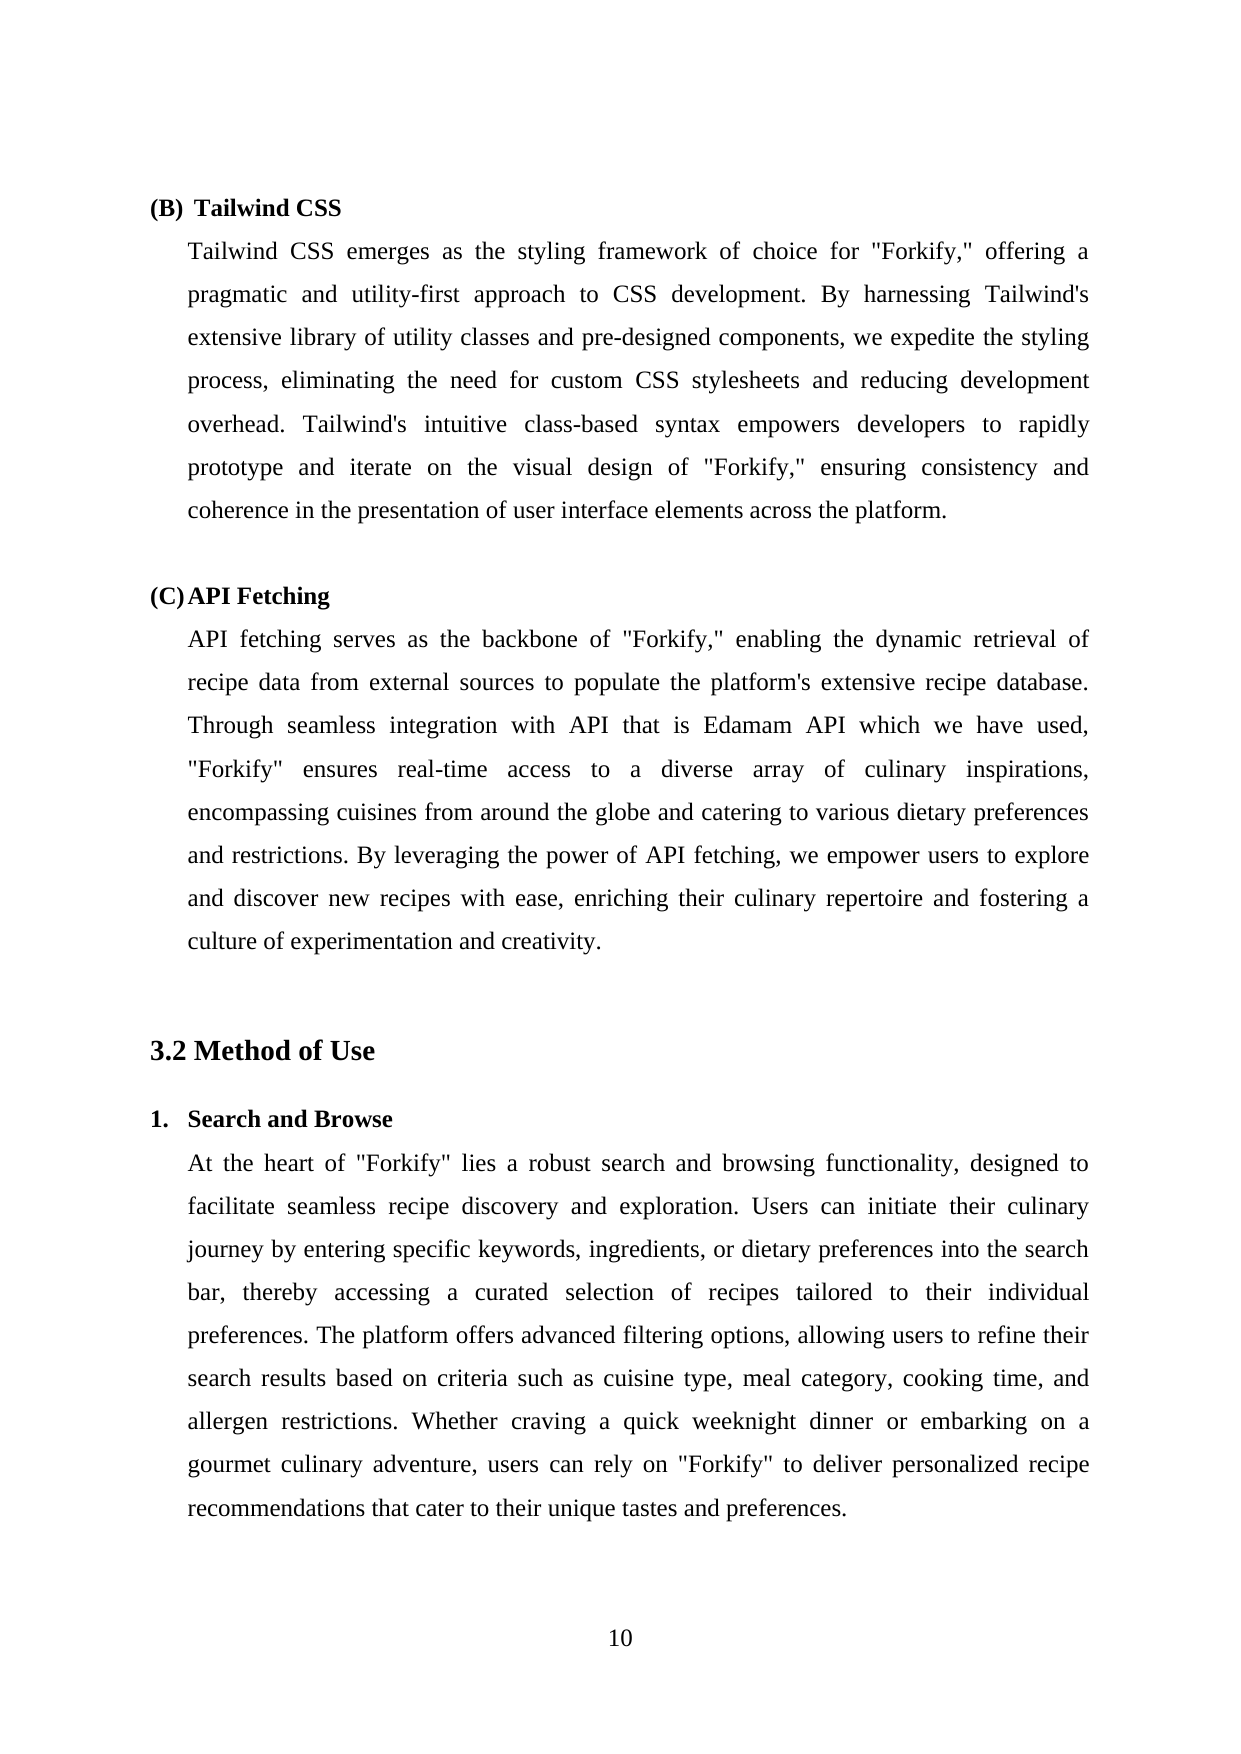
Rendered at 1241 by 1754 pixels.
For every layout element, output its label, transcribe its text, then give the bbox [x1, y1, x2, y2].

text 3.2 Method of Use [150, 1033, 1090, 1067]
list At the heart of "Forkify" lies a robust search and browsing functionality, designed to facilitate seamless recipe discovery and exploration. Users can initiate their culinary journey by entering specific keywords, ingredients, or dietary preferences into the search bar, thereby accessing a curated selection of recipes tailored to their individual preferences. The platform offers advanced filtering options, allowing users to refine their search results based on criteria such as cuisine type, meal category, cooking time, and allergen restrictions. Whether craving a quick weeknight dinner or embarking on a gourmet culinary adventure, users can rely on "Forkify" to deliver personalized recipe recommendations that cater to their unique tastes and preferences. [187, 1148, 1090, 1521]
list API Fetching [150, 581, 1090, 610]
list Tailwind CSS [150, 193, 1090, 222]
list Search and Browse [150, 1104, 1090, 1133]
list API fetching serves as the backbone of "Forkify," enabling the dynamic retrieval of recipe data from external sources to populate the platform's extensive recipe database. Through seamless integration with API that is Edamam API which we have used, "Forkify" ensures real-time access to a diverse array of culinary inspirations, encompassing cuisines from around the globe and catering to various dietary preferences and restrictions. By leveraging the power of API fetching, we empower users to explore and discover new recipes with ease, enriching their culinary repertoire and fostering a culture of experimentation and creativity. [187, 624, 1090, 955]
list Tailwind CSS emerges as the styling framework of choice for "Forkify," offering a pragmatic and utility-first approach to CSS development. By harnessing Tailwind's extensive library of utility classes and pre-designed components, we expedite the styling process, eliminating the need for custom CSS stylesheets and reducing development overhead. Tailwind's intuitive class-based syntax empowers developers to rapidly prototype and iterate on the visual design of "Forkify," ensuring consistency and coherence in the presentation of user interface elements across the platform. [187, 236, 1090, 524]
